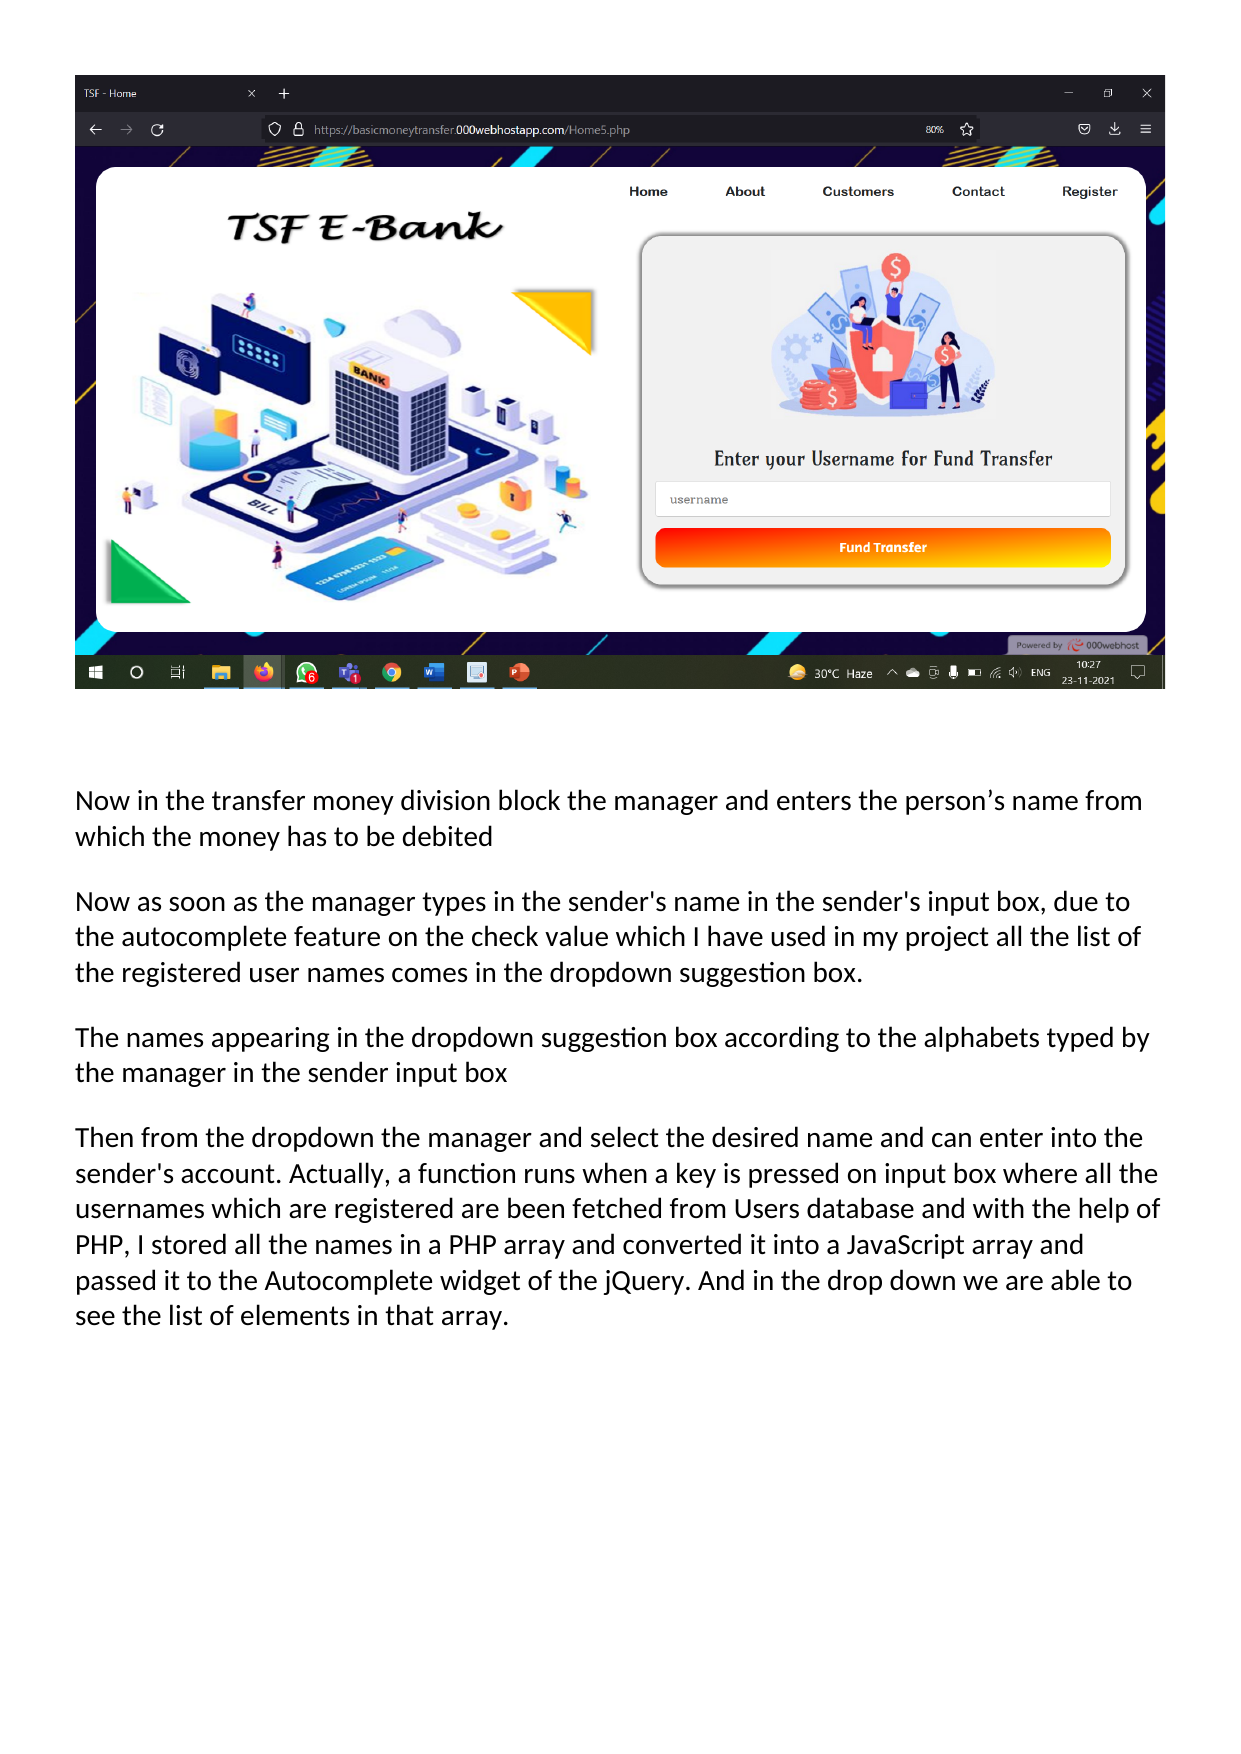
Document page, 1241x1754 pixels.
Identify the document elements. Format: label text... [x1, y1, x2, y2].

text Now in the transfer money division block the manager and enters the person’s name from which the money has to be debited [75, 782, 1165, 853]
text The names appearing in the dropdown suggestion box according to the alphabets typed by the manager in the sender input box [75, 1019, 1165, 1090]
picture [75, 75, 1166, 689]
text Then from the dropdown the manager and select the desired name and can enter into the sender's account. Actually, a function runs when a key is pressed on input box where all the usernames which are registered are been fetched from Users database and with the help of PHP, I stored all the names in a PHP array and converted it into a JavaScript array and passed it to the Autocomplete widget of the jQuery. And in the drop down we are able to see the list of elements in that array. [75, 1119, 1165, 1333]
text Now as soon as the manager types in the sender's name in the sender's input box, due to the autocomplete feature on the check value which I have used in my project all the list of the registered user names comes in the dropdown suggestion box. [75, 883, 1165, 989]
